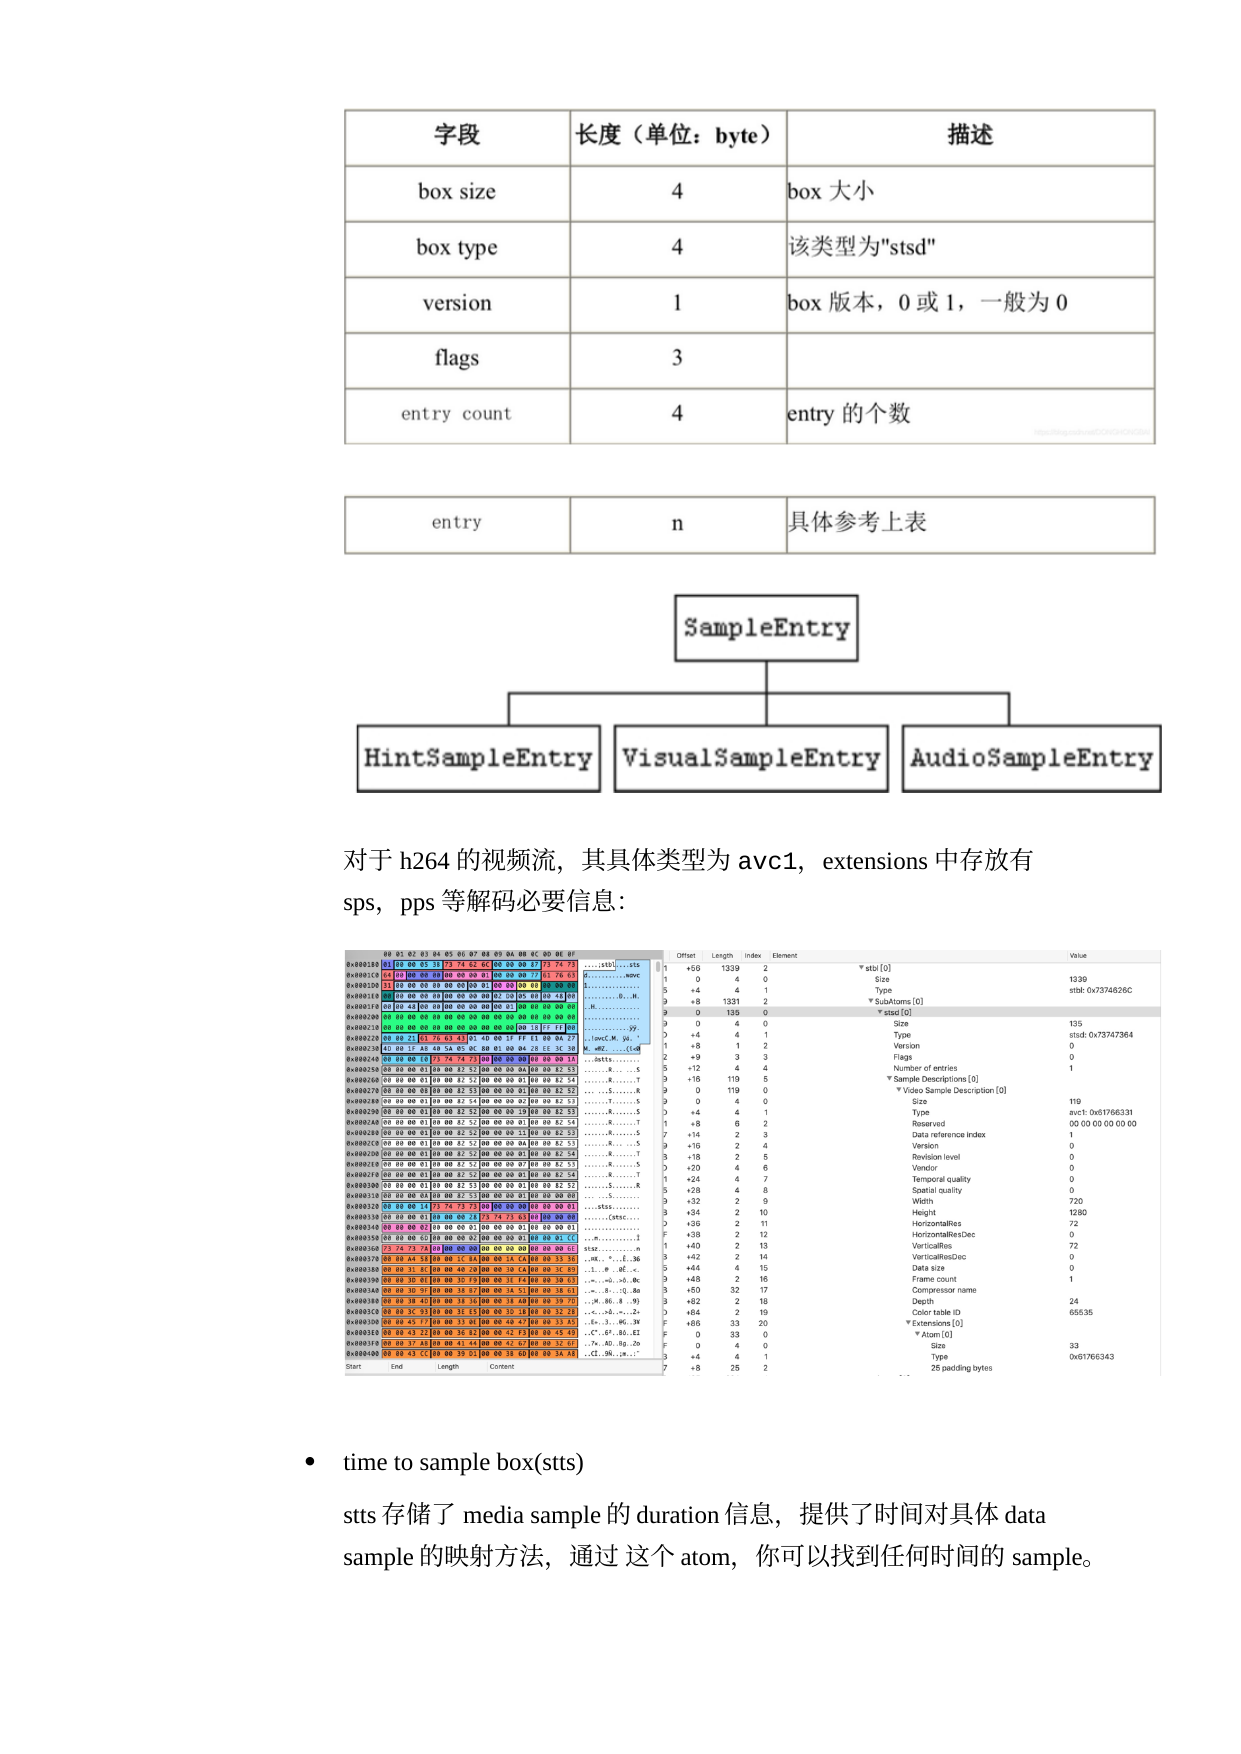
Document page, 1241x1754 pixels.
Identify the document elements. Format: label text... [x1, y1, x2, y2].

list 对于 h264 的视频流，其具体类型为 avc1，extensions 中存放有 sps，pps 等解码必要信息： [343, 841, 1122, 918]
picture [349, 587, 1166, 793]
list stts存储了 media sample的duration信息，提供了时间对具体data sample的映射方法，通过 这个atom，你可以找到任何时间的 sample。 [343, 1495, 1122, 1572]
picture [344, 950, 1162, 1376]
list time to sample box(stts) [306, 1447, 1122, 1476]
picture [341, 105, 1158, 558]
